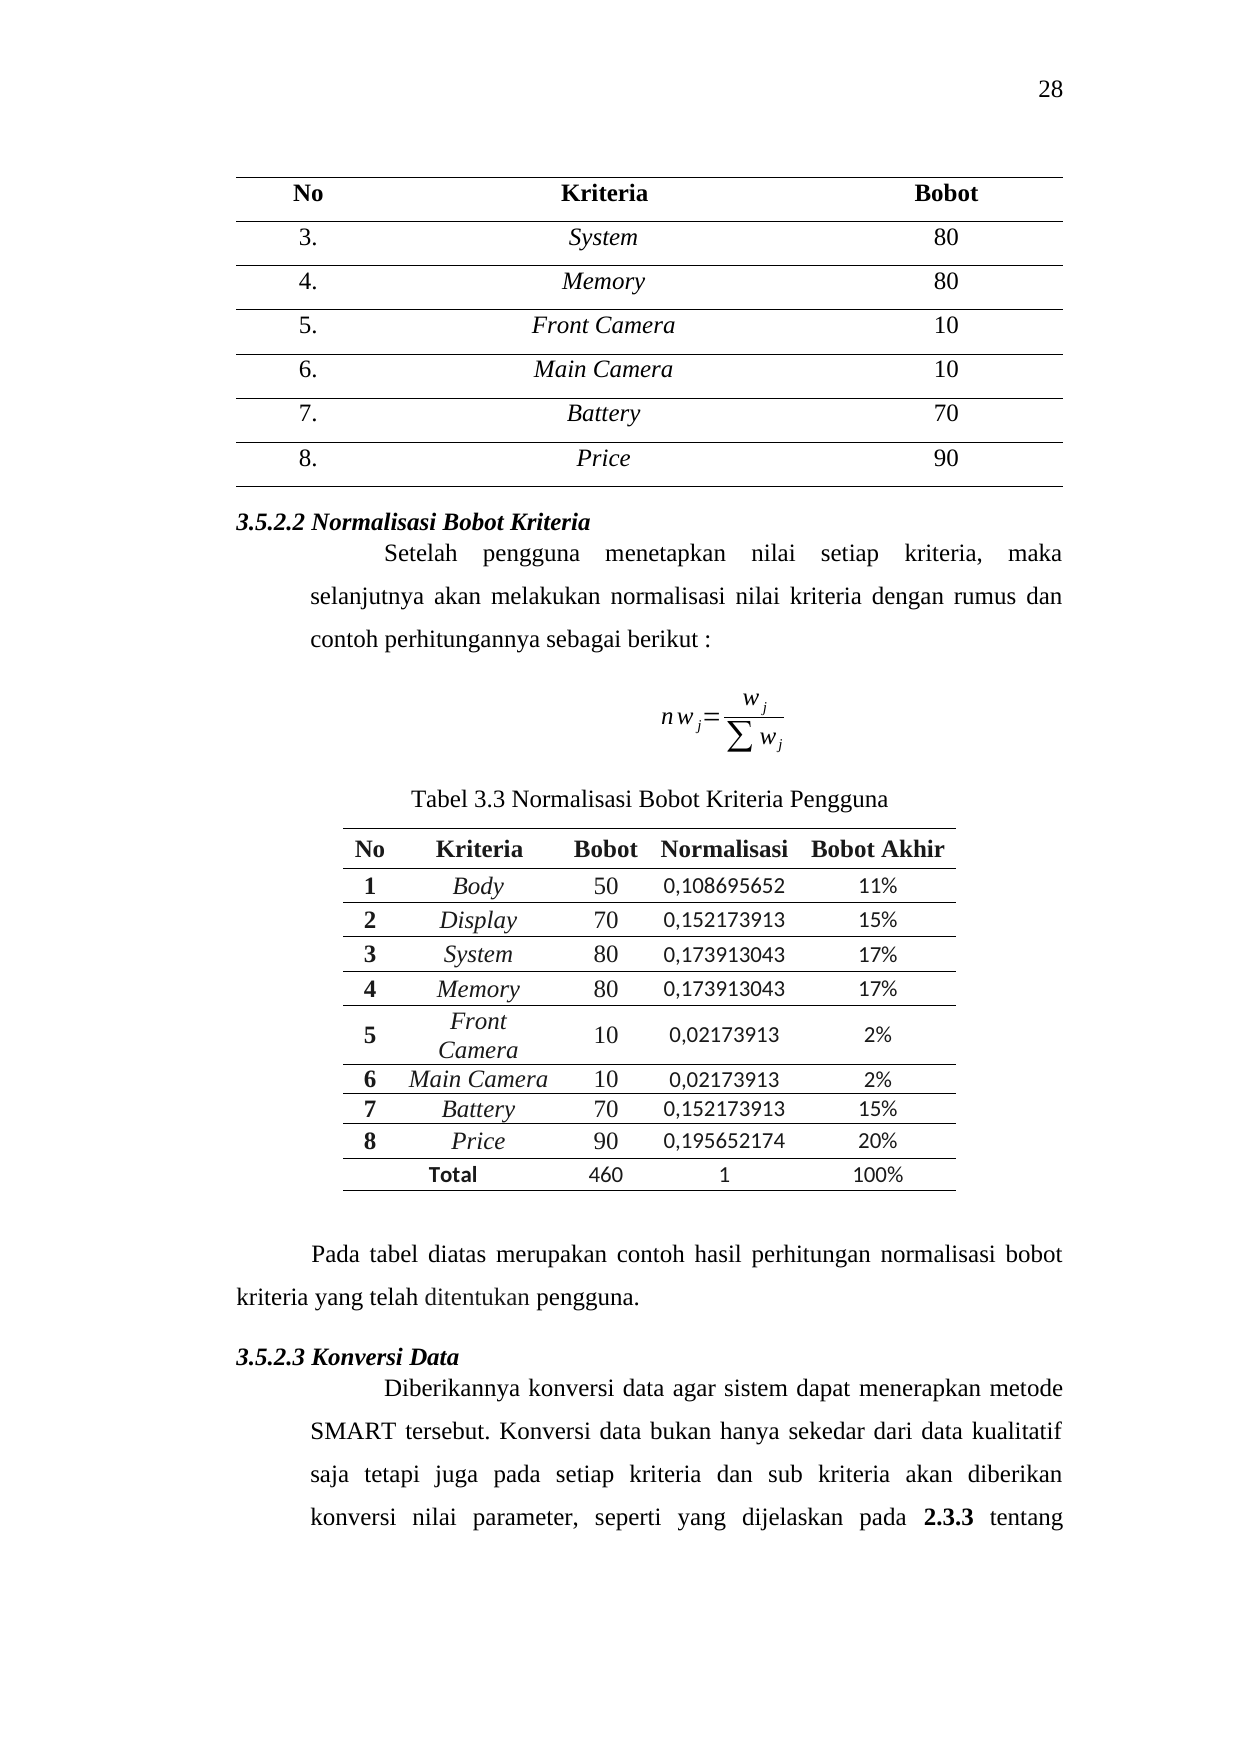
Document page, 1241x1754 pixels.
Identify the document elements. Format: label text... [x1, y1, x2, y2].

table_cell 17% [799, 972, 956, 1005]
table_cell Price [380, 443, 829, 486]
table_cell 70 [829, 399, 1063, 442]
table_cell 10 [563, 1006, 649, 1063]
table_cell 80 [829, 266, 1063, 309]
table_cell 5. [236, 310, 380, 353]
table_cell 0,02173913 [649, 1065, 799, 1093]
table_cell Main Camera [396, 1065, 562, 1093]
table_cell 8. [236, 443, 380, 486]
table_cell 1 [649, 1159, 799, 1190]
table_cell 10 [563, 1065, 649, 1093]
table_cell 20% [799, 1124, 956, 1157]
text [310, 1373, 1063, 1531]
table_cell 11% [799, 869, 956, 902]
table_cell 10 [829, 310, 1063, 353]
table_cell Body [396, 869, 562, 902]
table_cell 3 [343, 937, 396, 971]
table_cell 460 [563, 1159, 649, 1190]
table_cell 4 [343, 972, 396, 1005]
table_cell Memory [396, 972, 562, 1005]
table_cell Front Camera [380, 310, 829, 353]
table_cell 2 [343, 903, 396, 936]
table_cell 100% [799, 1159, 956, 1190]
table_cell 80 [563, 937, 649, 971]
table_cell 5 [343, 1006, 396, 1063]
table_cell 8 [343, 1124, 396, 1157]
table_cell 15% [799, 1094, 956, 1123]
table_cell Battery [396, 1094, 562, 1123]
table_cell 70 [563, 1094, 649, 1123]
table_cell Main Camera [380, 355, 829, 397]
table_header No [236, 178, 380, 221]
table_cell System [396, 937, 562, 971]
table_header Bobot Akhir [799, 829, 956, 867]
table_cell 1 [343, 869, 396, 902]
table_cell 0,152173913 [649, 903, 799, 936]
table_cell 0,02173913 [649, 1006, 799, 1063]
table_cell 0,152173913 [649, 1094, 799, 1123]
table_header Kriteria [396, 829, 562, 867]
table_cell 6 [343, 1065, 396, 1093]
table_header Bobot [829, 178, 1063, 221]
table_cell 0,173913043 [649, 972, 799, 1005]
subtitle Normalisasi Bobot Kriteria [236, 507, 1063, 536]
table_cell 17% [799, 937, 956, 971]
table_cell 80 [563, 972, 649, 1005]
table_cell 15% [799, 903, 956, 936]
table_cell Memory [380, 266, 829, 309]
table_cell Price [396, 1124, 562, 1157]
table_cell 0,173913043 [649, 937, 799, 971]
text Pada tabel diatas merupakan contoh hasil perhitungan normalisasi bobot kriteria yang telah ditentukan pengguna. [236, 1239, 1063, 1311]
table_cell 3. [236, 222, 380, 265]
table_cell 7. [236, 399, 380, 442]
table_cell 90 [563, 1124, 649, 1157]
table_cell 2% [799, 1006, 956, 1063]
table_cell 4. [236, 266, 380, 309]
table_cell 80 [829, 222, 1063, 265]
table_cell Total [343, 1159, 562, 1190]
subtitle Konversi Data [236, 1342, 1063, 1371]
table_cell 90 [829, 443, 1063, 486]
table_cell 70 [563, 903, 649, 936]
table_cell 0,195652174 [649, 1124, 799, 1157]
table_cell 6. [236, 355, 380, 397]
table_cell System [380, 222, 829, 265]
text Tabel 3.3 Normalisasi Bobot Kriteria Pengguna [236, 784, 1063, 813]
table_header Bobot [563, 829, 649, 867]
table_cell Display [396, 903, 562, 936]
text Setelah pengguna menetapkan nilai setiap kriteria, maka selanjutnya akan melakukan normalisasi nilai kriteria dengan rumus dan contoh perhitungannya sebagai berikut : [310, 538, 1063, 653]
table_header Normalisasi [649, 829, 799, 867]
table_cell Battery [380, 399, 829, 442]
table_cell 0,108695652 [649, 869, 799, 902]
table_cell Front Camera [396, 1006, 562, 1063]
table_cell 7 [343, 1094, 396, 1123]
table_header No [343, 829, 396, 867]
table_cell 2% [799, 1065, 956, 1093]
table_header Kriteria [380, 178, 829, 221]
table_cell 10 [829, 355, 1063, 397]
table_cell 50 [563, 869, 649, 902]
